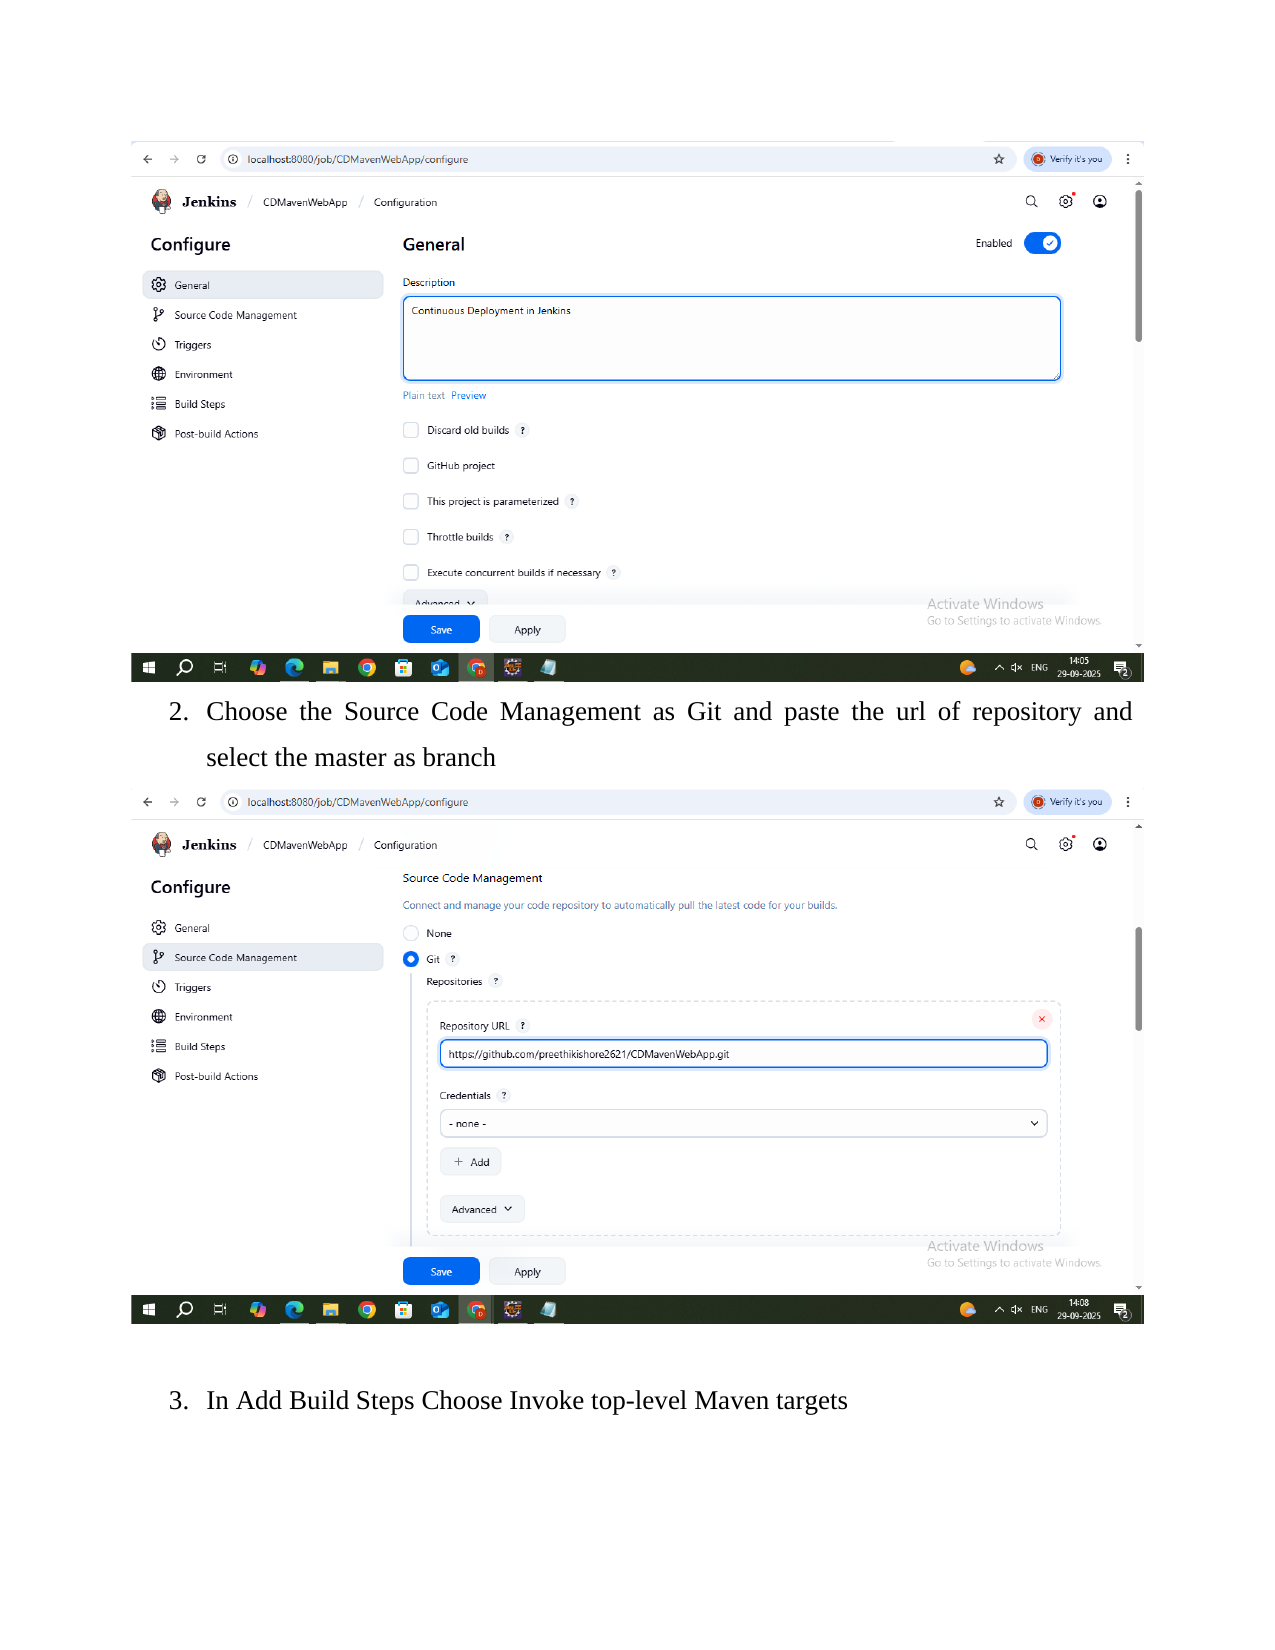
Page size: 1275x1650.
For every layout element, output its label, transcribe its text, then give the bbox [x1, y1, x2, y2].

list In Add Build Steps Choose Invoke top-level Maven targets [169, 1384, 1134, 1415]
picture [131, 788, 1144, 1324]
picture [131, 141, 1144, 682]
list Choose the Source Code Management as Git and paste the url of repository and select the master as branch [169, 695, 1134, 772]
